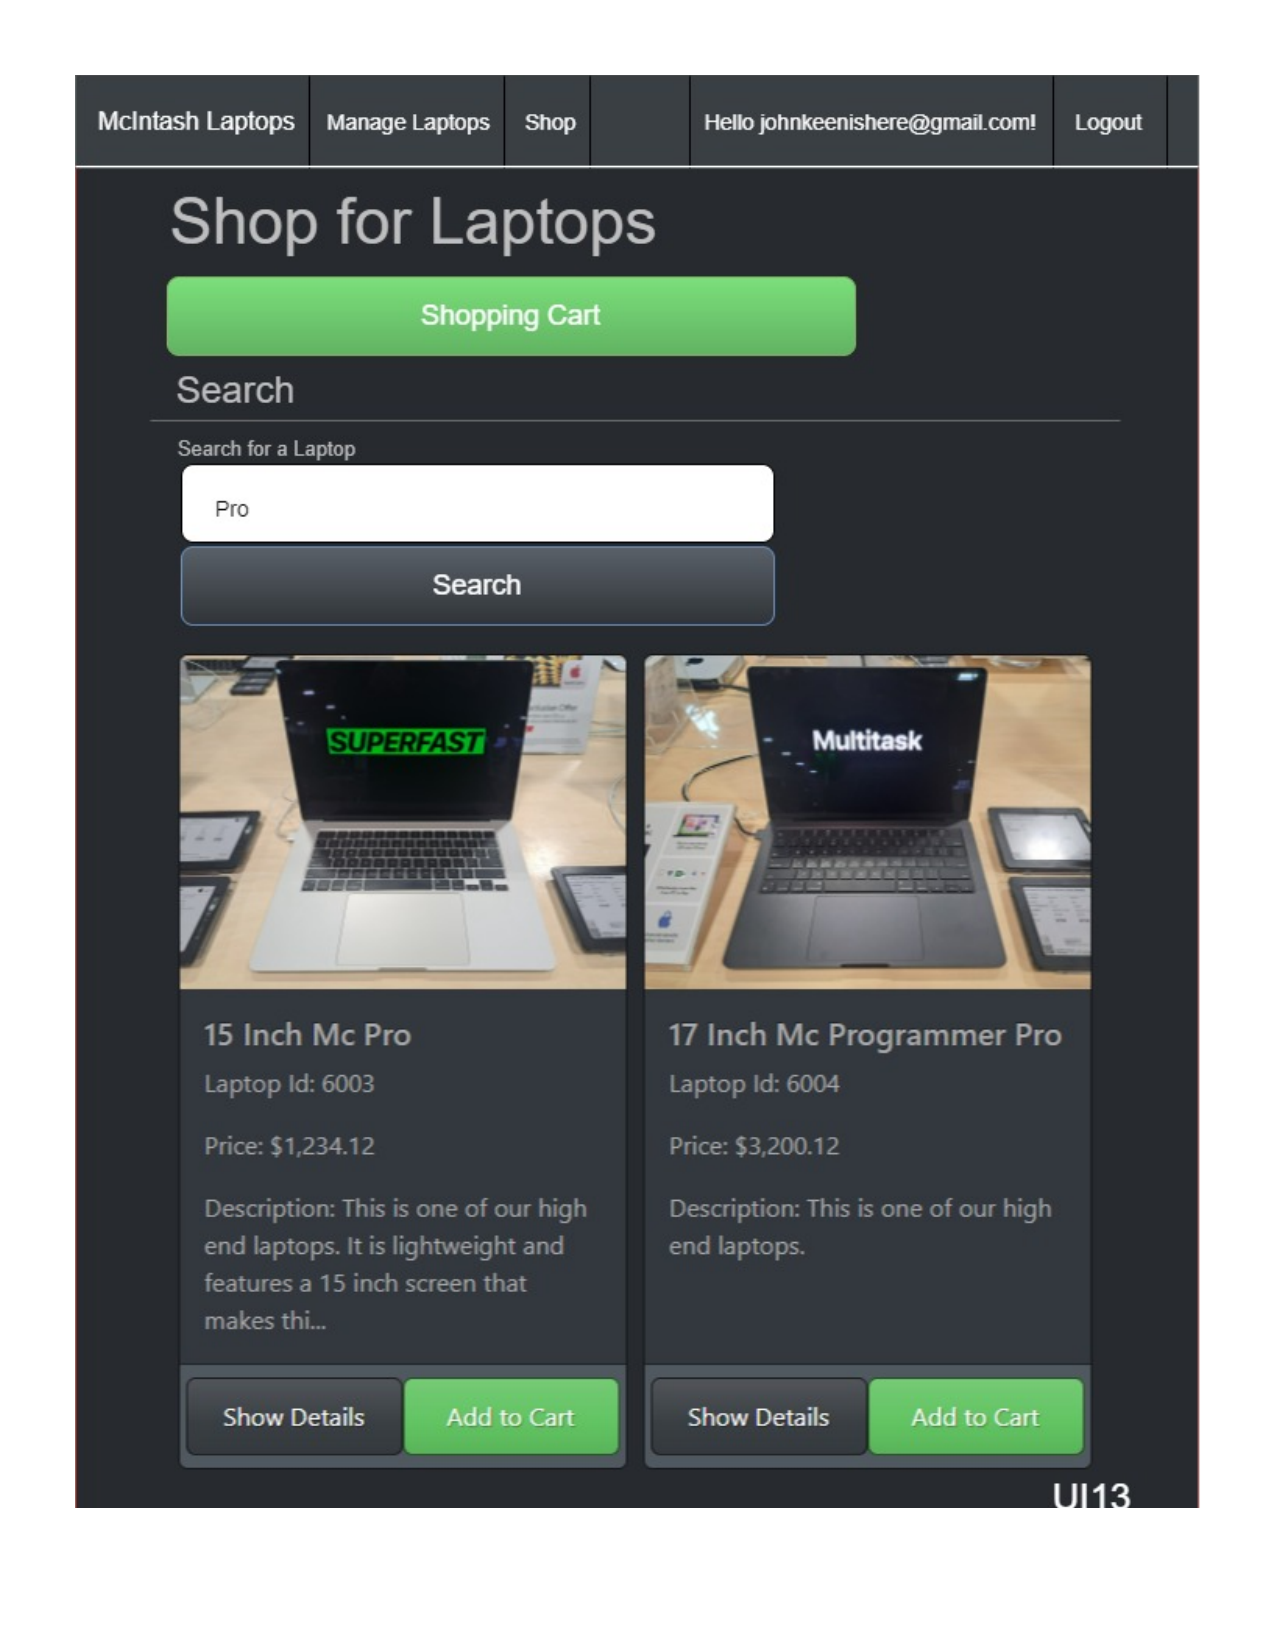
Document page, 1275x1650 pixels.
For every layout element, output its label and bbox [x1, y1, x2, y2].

picture [75, 75, 1200, 1508]
